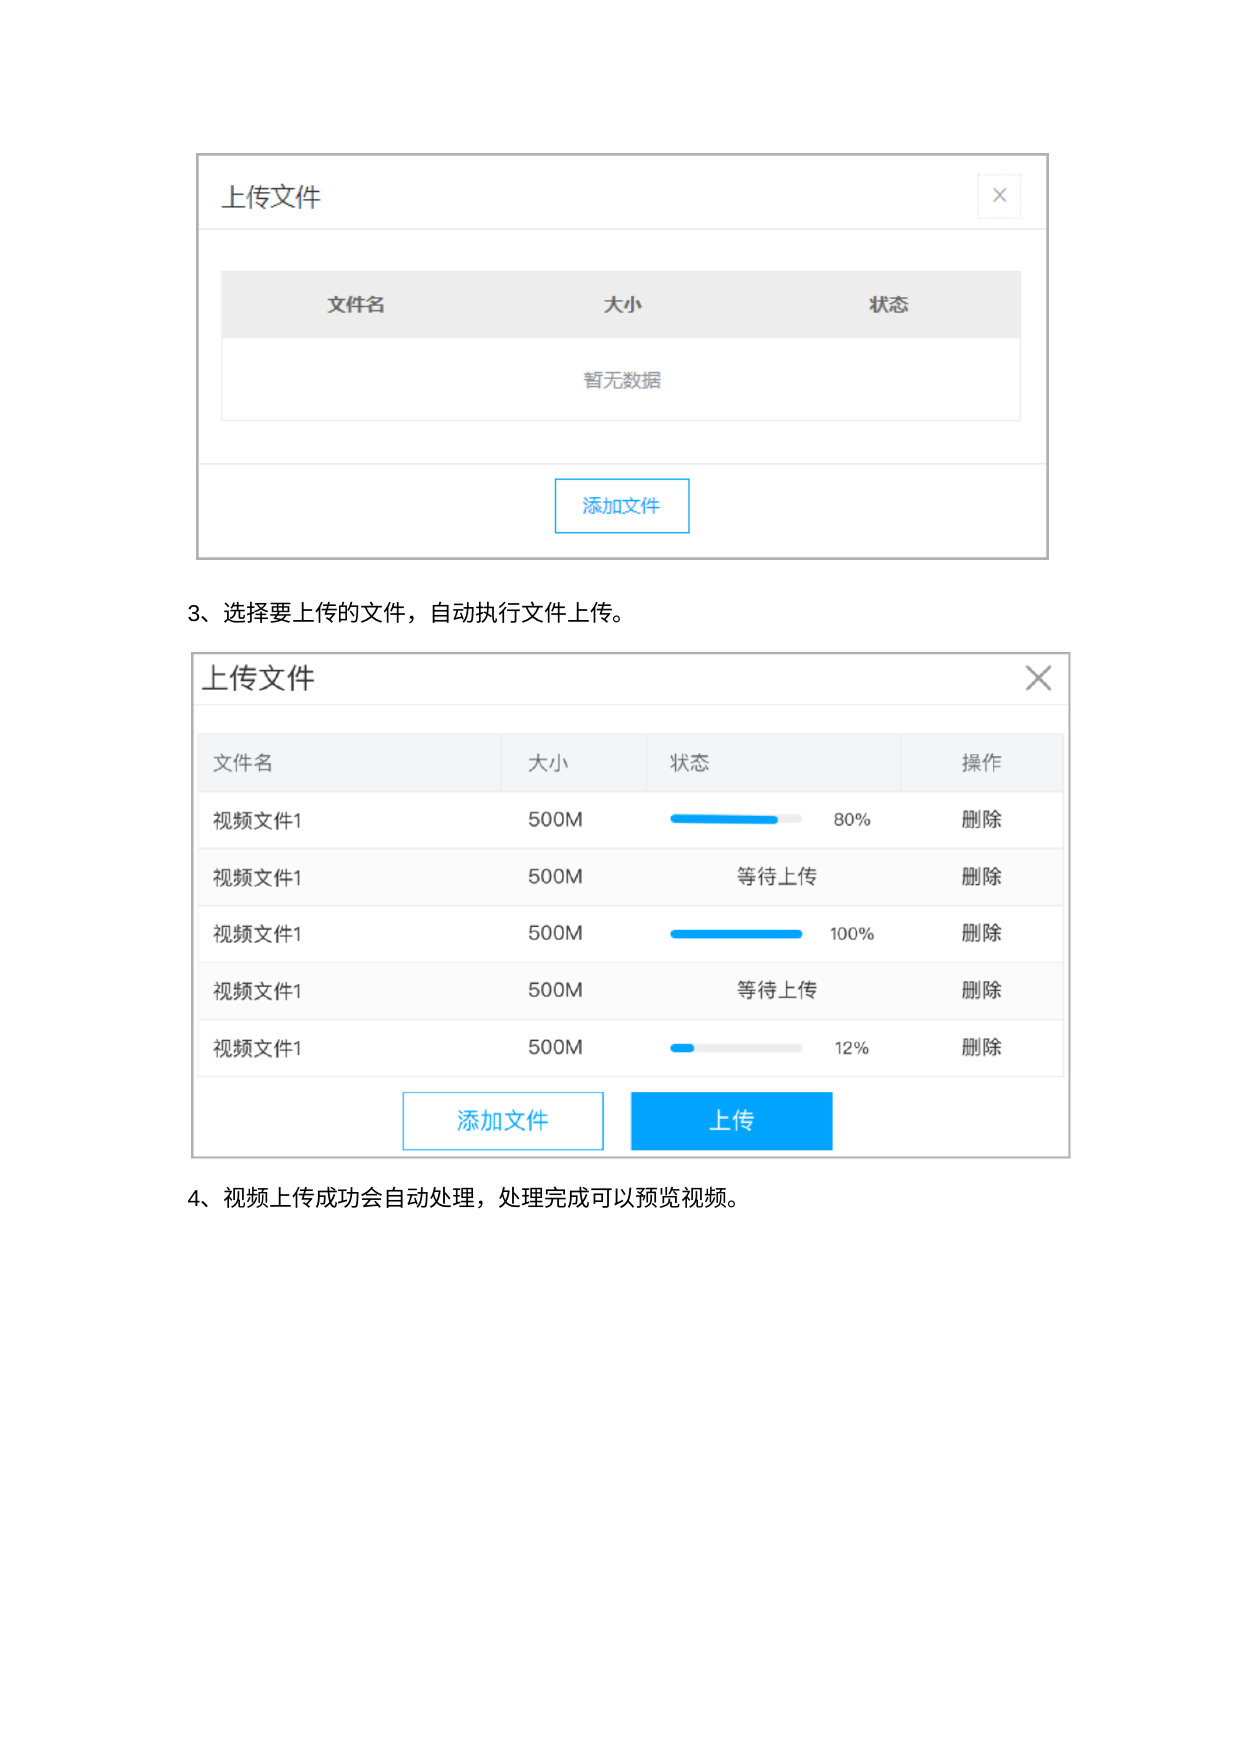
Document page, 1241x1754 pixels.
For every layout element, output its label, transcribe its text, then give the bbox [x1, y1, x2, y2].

picture [187, 150, 1074, 577]
text 4、视频上传成功会自动处理，处理完成可以预览视频。 [187, 1180, 1053, 1213]
text 3、选择要上传的文件，自动执行文件上传。 [187, 595, 1053, 628]
picture [187, 647, 1074, 1162]
